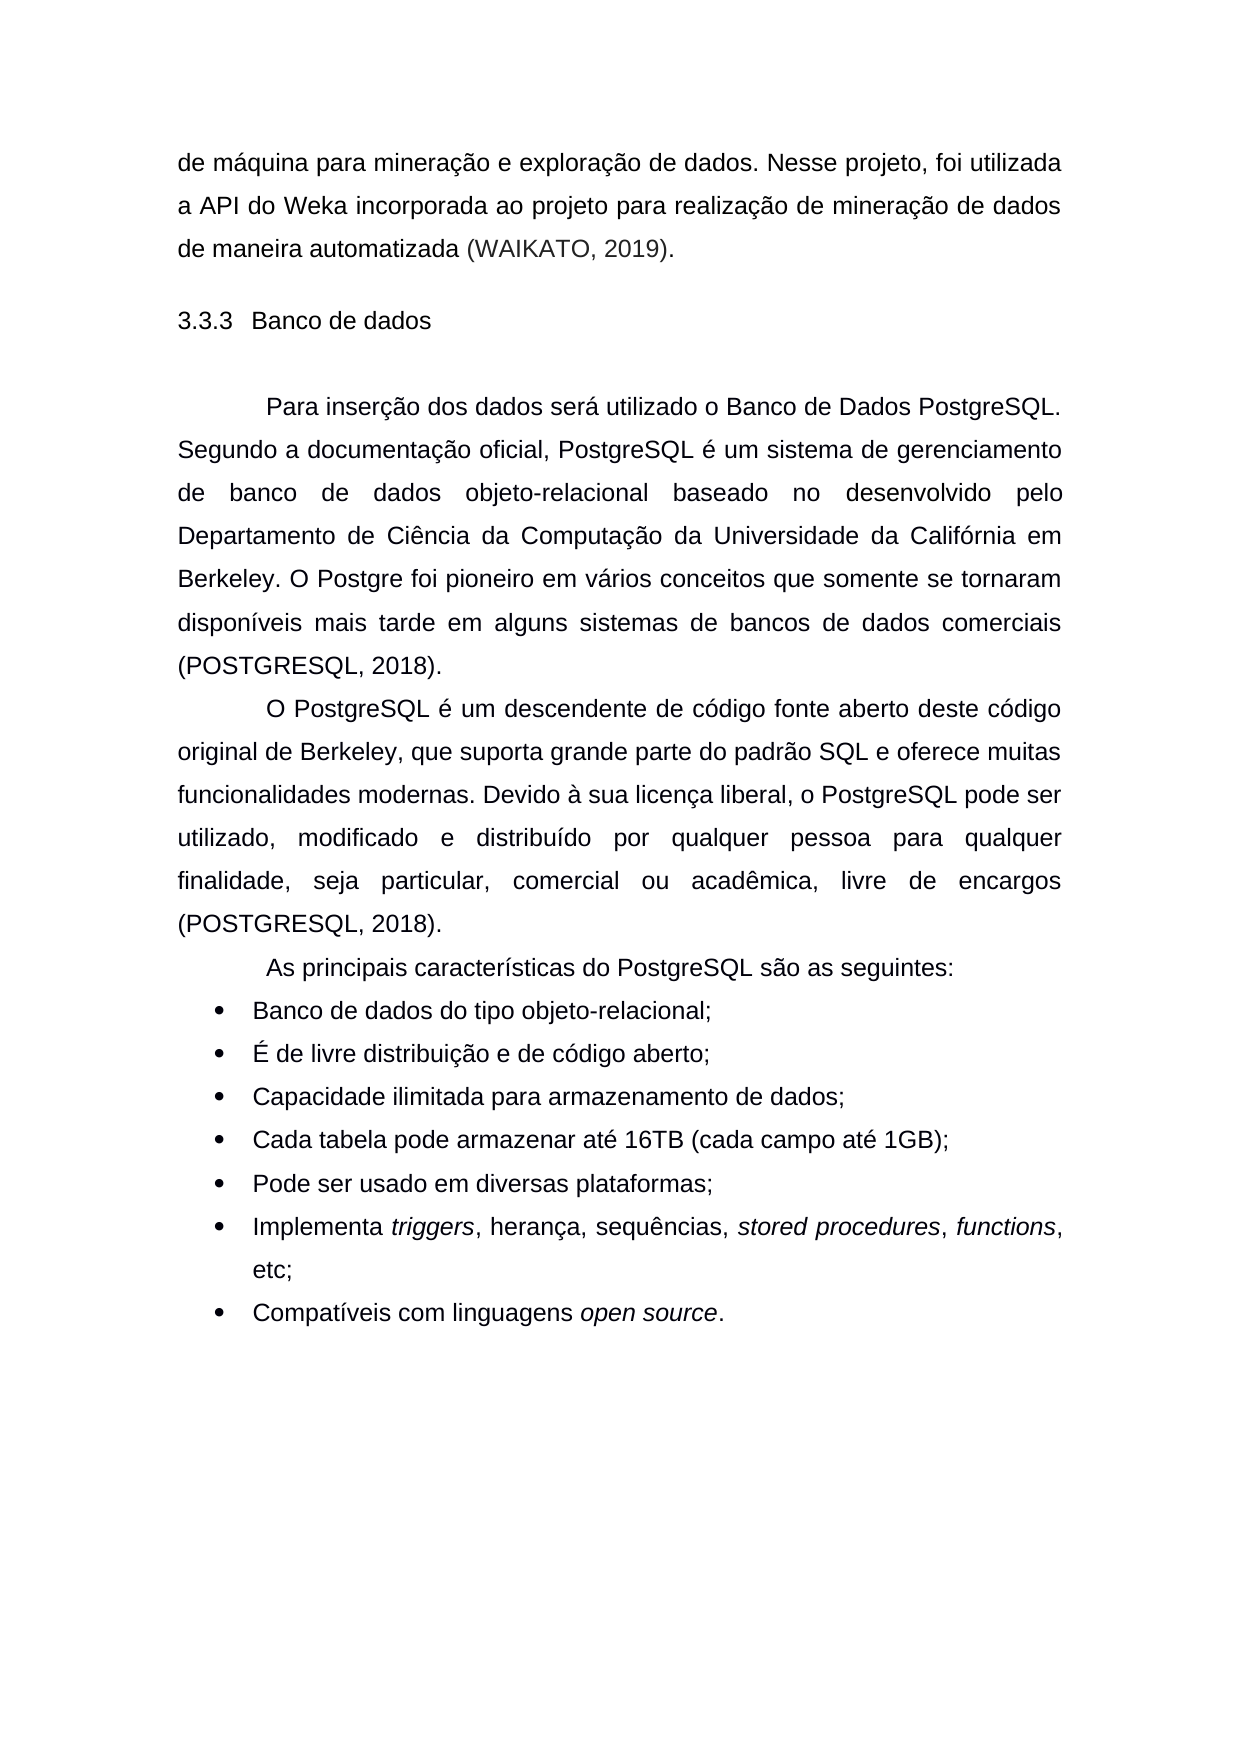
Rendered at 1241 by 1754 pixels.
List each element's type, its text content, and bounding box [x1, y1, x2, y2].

list Pode ser usado em diversas plataformas; [215, 1169, 1063, 1197]
text Para inserção dos dados será utilizado o Banco de Dados PostgreSQL. Segundo a documentação oficial, PostgreSQL é um sistema de gerenciamento de banco de dados objeto-relacional baseado no desenvolvido pelo Departamento de Ciência da Computação da Universidade da Califórnia em Berkeley. O Postgre foi pioneiro em vários conceitos que somente se tornaram disponíveis mais tarde em alguns sistemas de bancos de dados comerciais (POSTGRESQL, 2018). [177, 392, 1063, 679]
list Implementa triggers, herança, sequências, stored procedures, functions, etc; [215, 1212, 1063, 1284]
list Banco de dados do tipo objeto-relacional; [215, 996, 1063, 1024]
list Cada tabela pode armazenar até 16TB (cada campo até 1GB); [215, 1125, 1063, 1154]
list Capacidade ilimitada para armazenamento de dados; [215, 1082, 1063, 1111]
list Compatíveis com linguagens open source. [215, 1298, 1063, 1327]
text As principais características do PostgreSQL são as seguintes: [177, 953, 1063, 981]
list É de livre distribuição e de código aberto; [215, 1039, 1063, 1068]
text O PostgreSQL é um descendente de código fonte aberto deste código original de Berkeley, que suporta grande parte do padrão SQL e oferece muitas funcionalidades modernas. Devido à sua licença liberal, o PostgreSQL pode ser utilizado, modificado e distribuído por qualquer pessoa para qualquer finalidade, seja particular, comercial ou acadêmica, livre de encargos (POSTGRESQL, 2018). [177, 694, 1063, 938]
text Banco de dados [177, 306, 1063, 334]
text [177, 148, 1063, 263]
